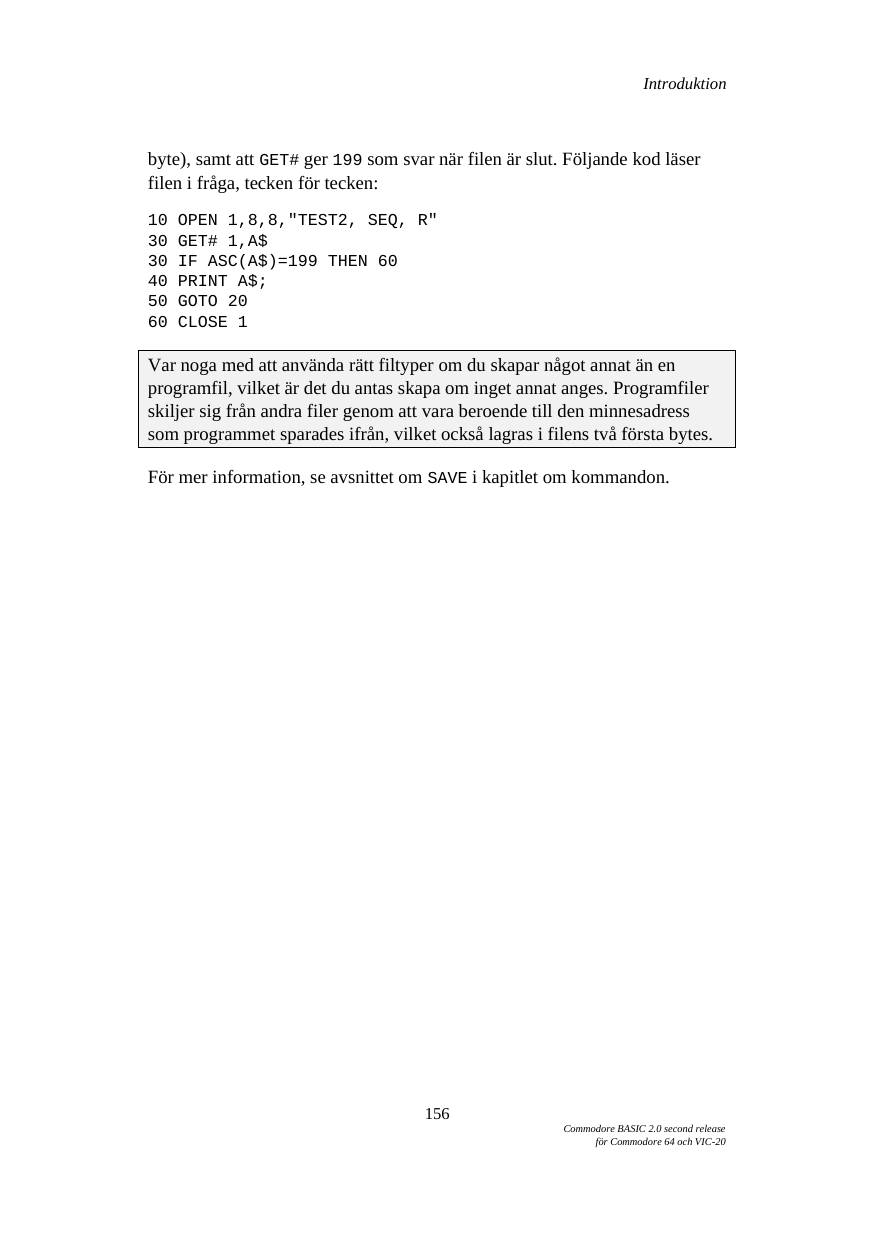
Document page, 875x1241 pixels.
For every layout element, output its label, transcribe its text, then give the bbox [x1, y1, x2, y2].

text Var noga med att använda rätt filtyper om du skapar något annat än en programfil, vilket är det du antas skapa om inget annat anges. Programfiler skiljer sig från andra filer genom att vara beroende till den minnesadress som programmet sparades ifrån, vilket också lagras i filens två första bytes. [139, 351, 735, 447]
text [148, 148, 726, 193]
text 10 OPEN 1,8,8,"TEST2, SEQ, R" 30 GET# 1,A$ 30 IF ASC(A$)=199 THEN 60 40 PRINT A$; 50 GOTO 20 60 CLOSE 1 [148, 212, 726, 332]
text För mer information, se avsnittet om SAVE i kapitlet om kommandon. [148, 466, 726, 489]
